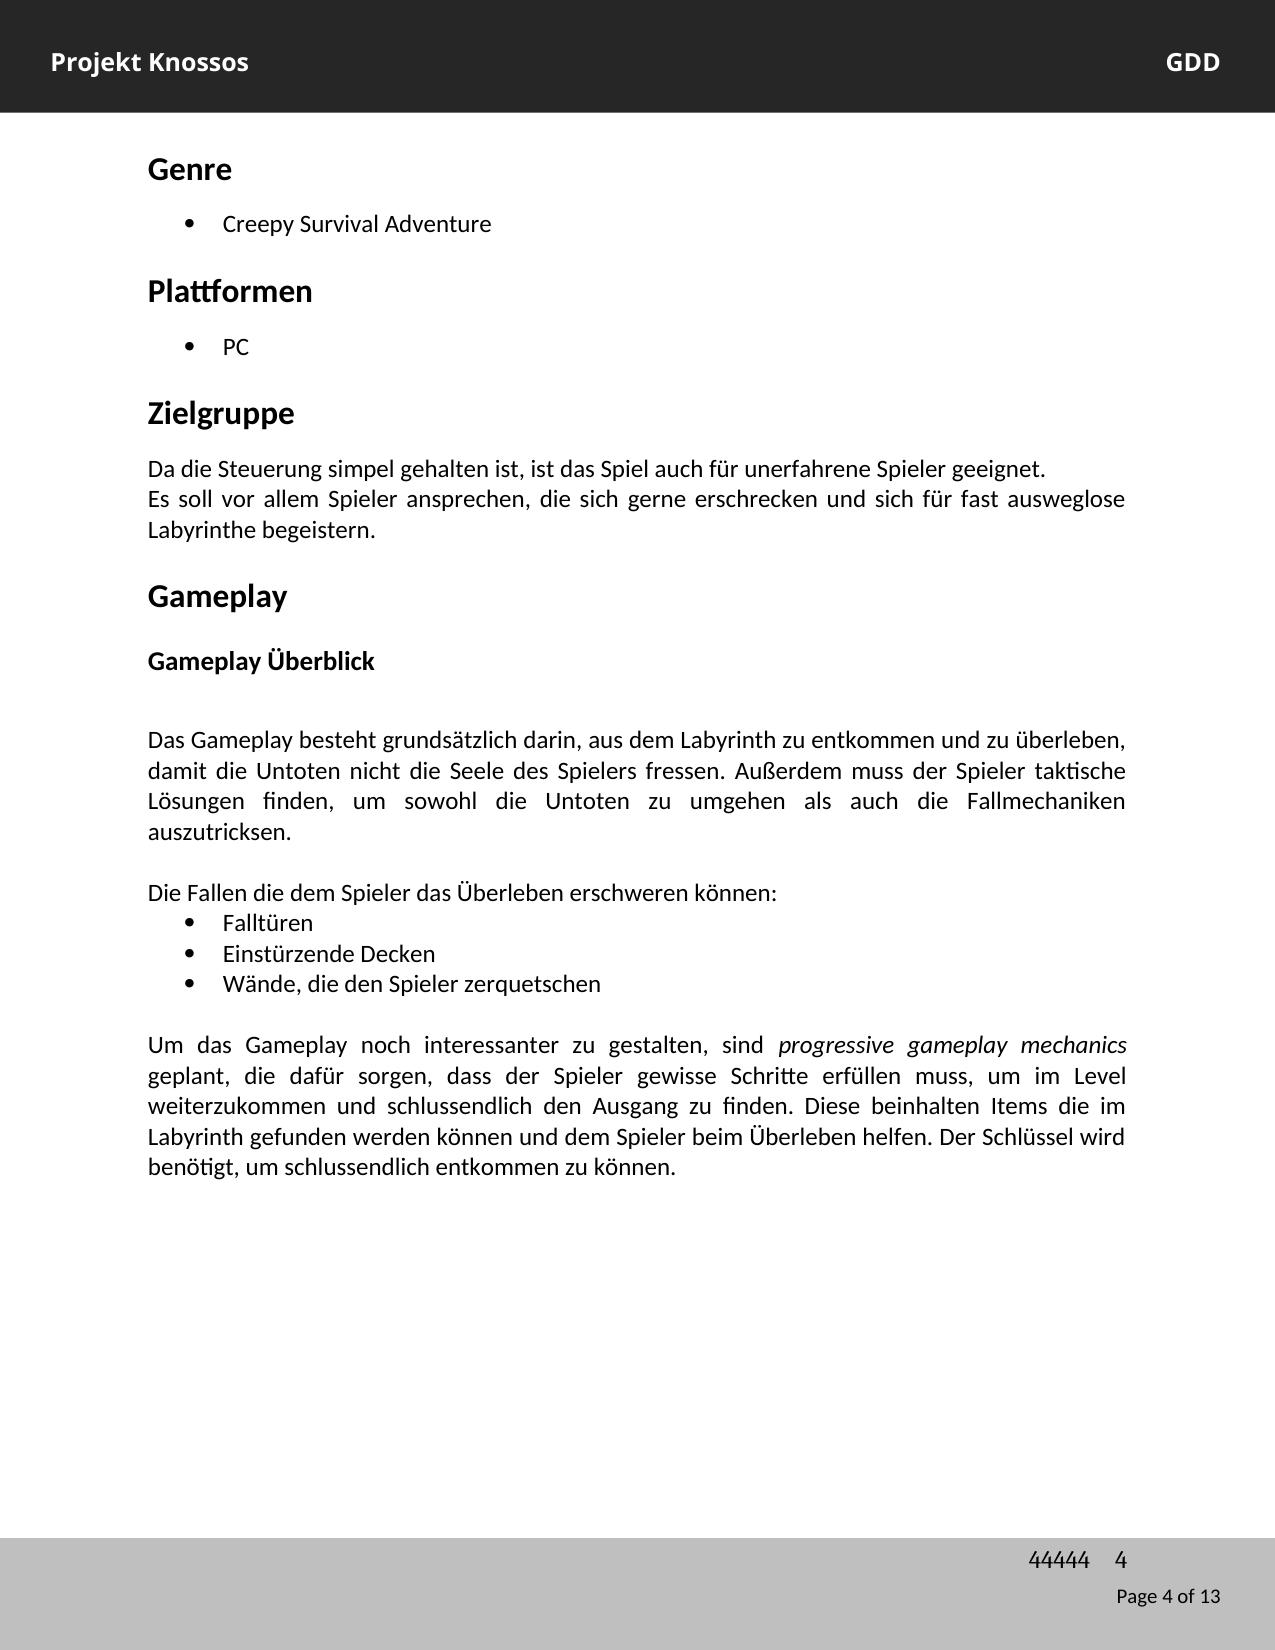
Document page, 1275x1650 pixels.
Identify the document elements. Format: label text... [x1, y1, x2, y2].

subtitle Zielgruppe [148, 392, 1127, 432]
list PC [185, 331, 1127, 361]
list Wände, die den Spieler zerquetschen [185, 968, 1127, 999]
text Das Gameplay besteht grundsätzlich darin, aus dem Labyrinth zu entkommen und zu überleben, damit die Untoten nicht die Seele des Spielers fressen. Außerdem muss der Spieler taktische Lösungen finden, um sowohl die Untoten zu umgehen als auch die Fallmechaniken auszutricksen. [148, 724, 1127, 846]
list Falltüren [185, 907, 1127, 938]
list Creepy Survival Adventure [185, 209, 1127, 239]
list Einstürzende Decken [185, 938, 1127, 968]
subtitle Gameplay Überblick [148, 644, 1127, 677]
text Um das Gameplay noch interessanter zu gestalten, sind progressive gameplay mechanics geplant, die dafür sorgen, dass der Spieler gewisse Schritte erfüllen muss, um im Level weiterzukommen und schlussendlich den Ausgang zu finden. Diese beinhalten Items die im Labyrinth gefunden werden können und dem Spieler beim Überleben helfen. Der Schlüssel wird benötigt, um schlussendlich entkommen zu können. [148, 1029, 1127, 1182]
text Die Fallen die dem Spieler das Überleben erschweren können: [148, 877, 1127, 907]
subtitle Genre [148, 148, 1127, 188]
text Es soll vor allem Spieler ansprechen, die sich gerne erschrecken und sich für fast ausweglose Labyrinthe begeistern. [148, 483, 1127, 544]
subtitle Gameplay [148, 575, 1127, 616]
text Da die Steuerung simpel gehalten ist, ist das Spiel auch für unerfahrene Spieler geeignet. [148, 453, 1127, 483]
subtitle Plattformen [148, 270, 1127, 310]
